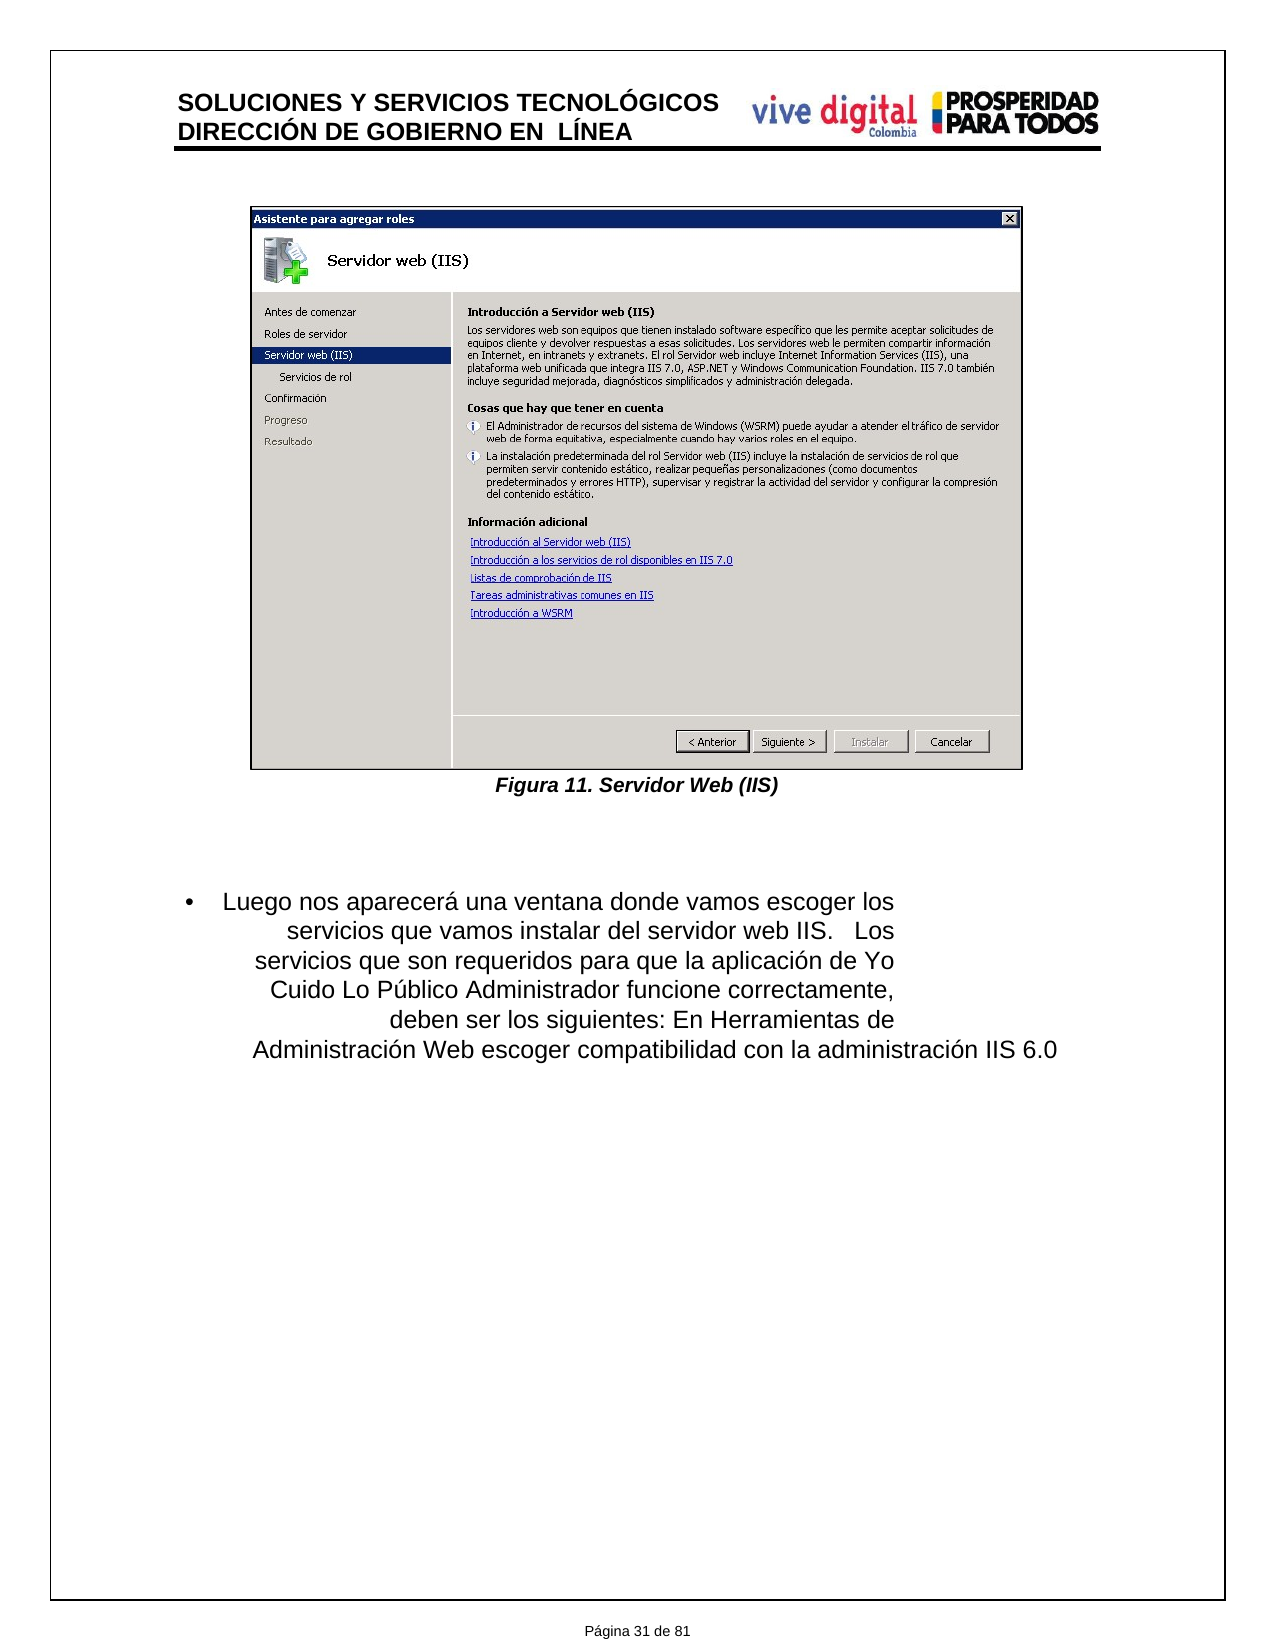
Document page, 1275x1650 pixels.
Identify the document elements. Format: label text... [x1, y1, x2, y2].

text Administración Web escoger compatibilidad con la administración IIS 6.0 [252, 1035, 1099, 1063]
picture [252, 207, 1021, 769]
list Luego nos aparecerá una ventana donde vamos escoger los servicios que vamos instalar del servidor web IIS. Los servicios que son requeridos para que la aplicación de Yo Cuido Lo Público Administrador funcione correctamente, deben ser los siguientes: En Herramientas de [177, 887, 895, 1034]
picture [746, 85, 1106, 143]
